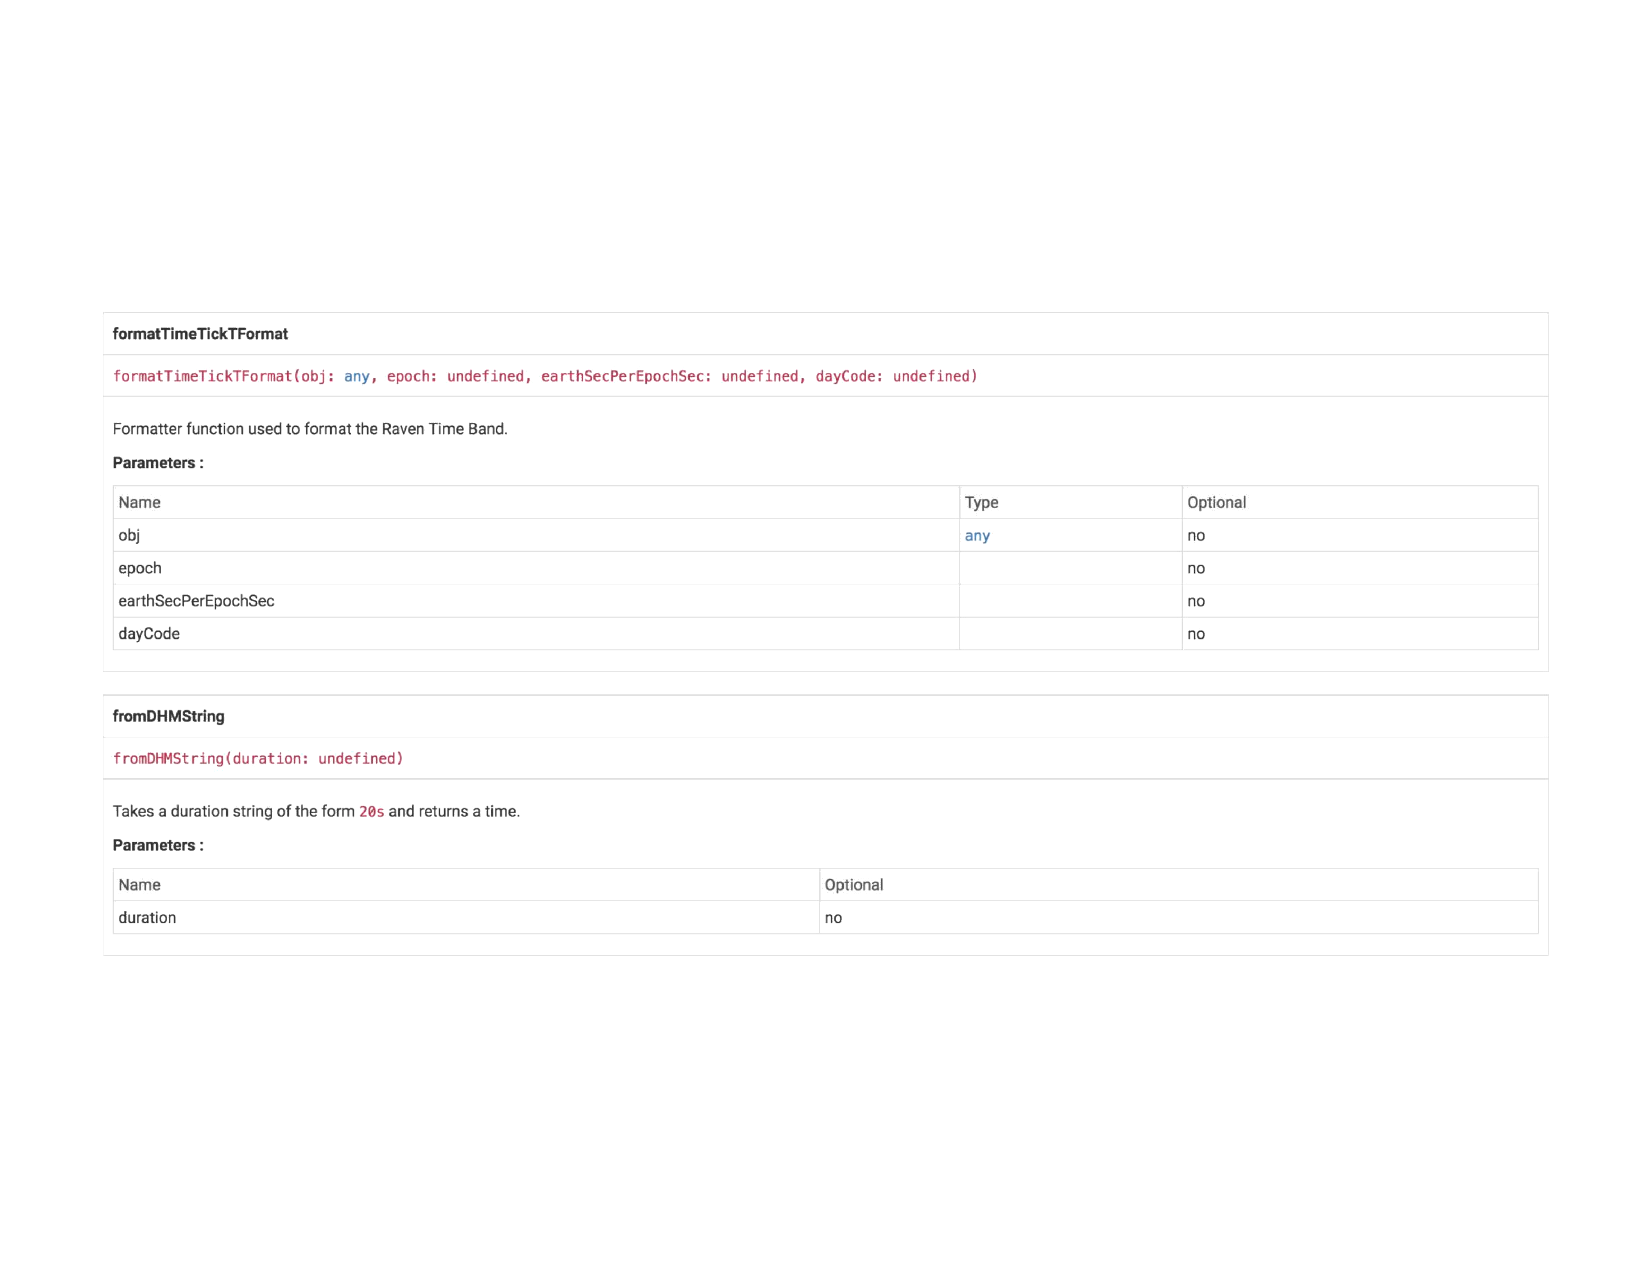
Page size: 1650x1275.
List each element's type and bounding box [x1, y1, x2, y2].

picture [83, 306, 1567, 969]
